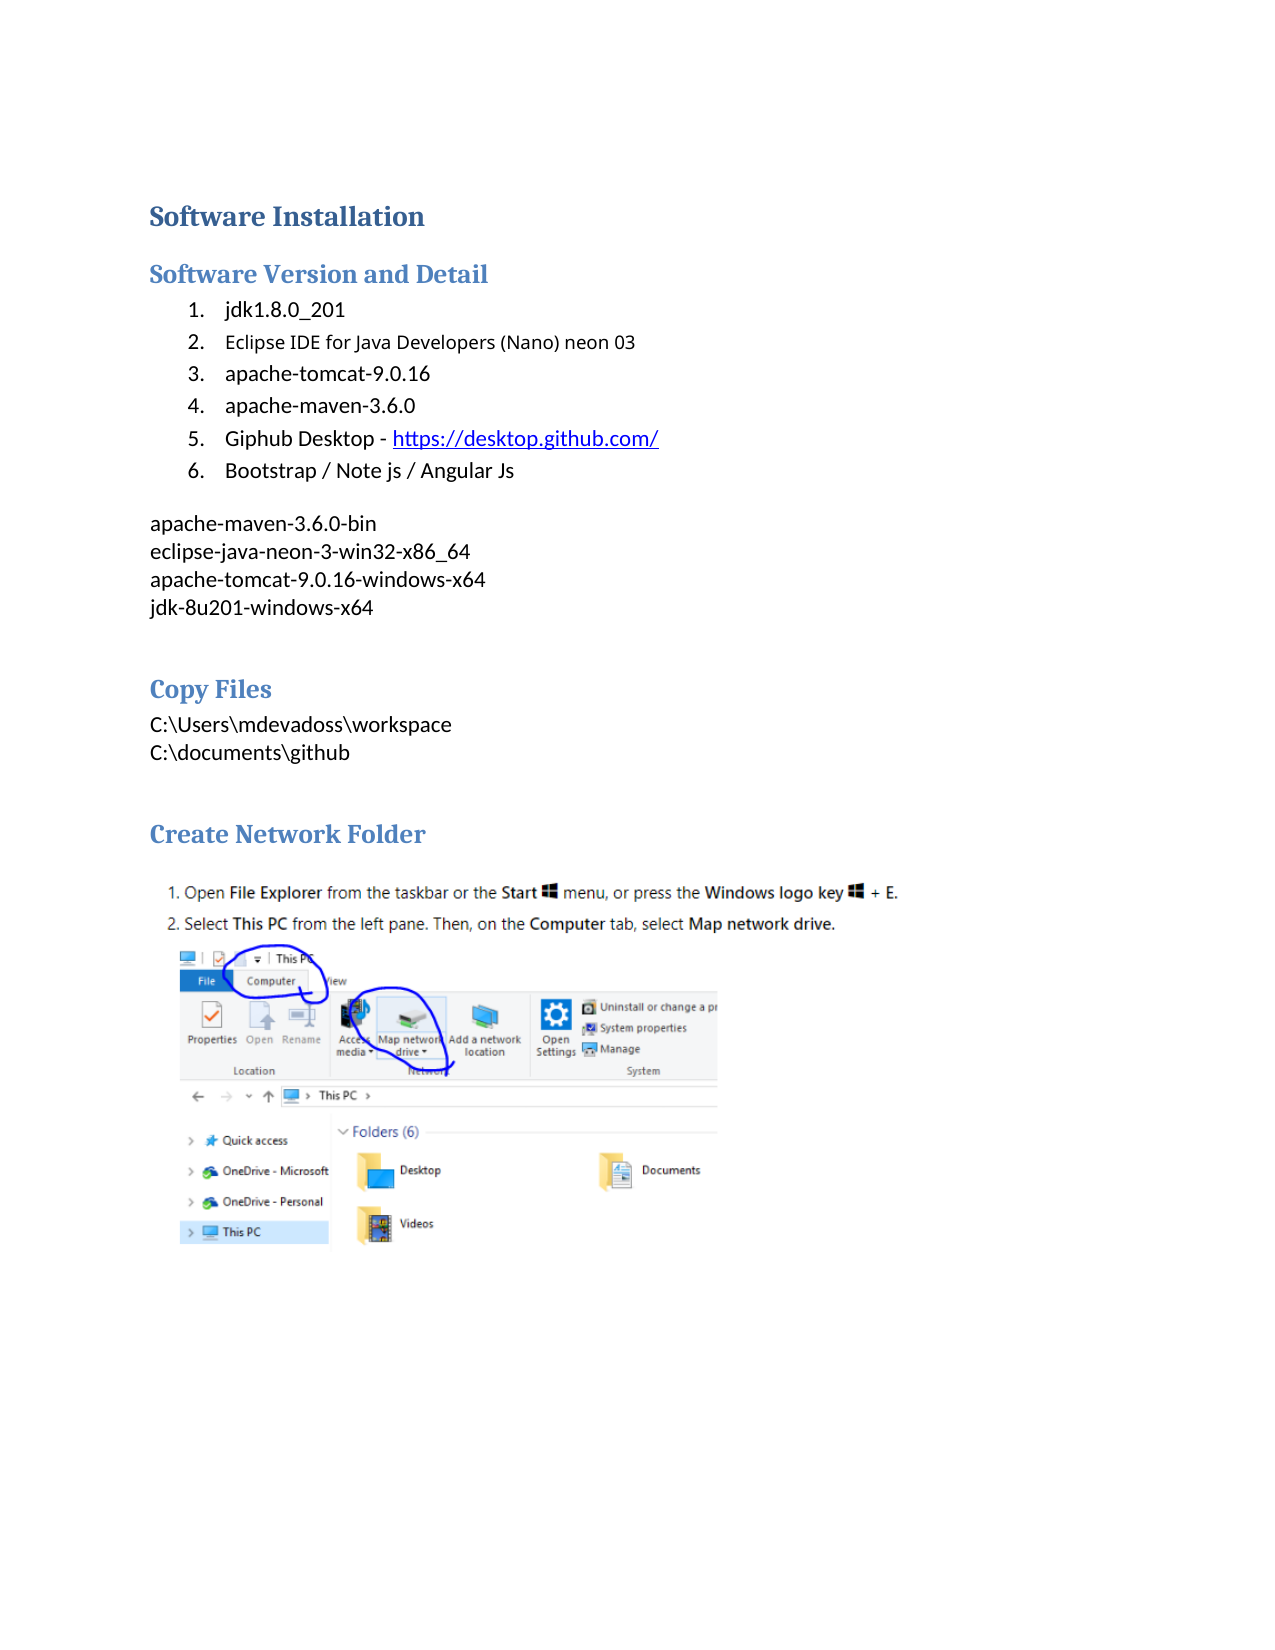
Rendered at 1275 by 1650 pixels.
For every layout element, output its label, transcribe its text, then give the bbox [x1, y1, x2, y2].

text apache-tomcat-9.0.16-windows-x64 [150, 565, 1125, 593]
text C:\documents\github [150, 738, 1125, 766]
list apache-tomcat-9.0.16 [187, 359, 1125, 387]
text C:\Users\mdevadoss\workspace [150, 710, 1125, 738]
list Giphub Desktop - https://desktop.github.com/ [187, 424, 1125, 452]
text eclipse-java-neon-3-win32-x86_64 [150, 537, 1125, 565]
text apache-maven-3.6.0-bin [150, 509, 1125, 537]
subtitle Copy Files [150, 674, 1125, 705]
list apache-maven-3.6.0 [187, 392, 1125, 420]
list Bootstrap / Note js / Angular Js [187, 456, 1125, 484]
subtitle Create Network Folder [150, 819, 1125, 850]
text jdk-8u201-windows-x64 [150, 593, 1125, 621]
list Eclipse IDE for Java Developers (Nano) neon 03 [187, 327, 1125, 355]
list jdk1.8.0_201 [187, 295, 1125, 323]
picture [150, 854, 907, 1253]
subtitle Software Version and Detail [150, 259, 1125, 291]
subtitle Software Installation [150, 200, 1125, 233]
